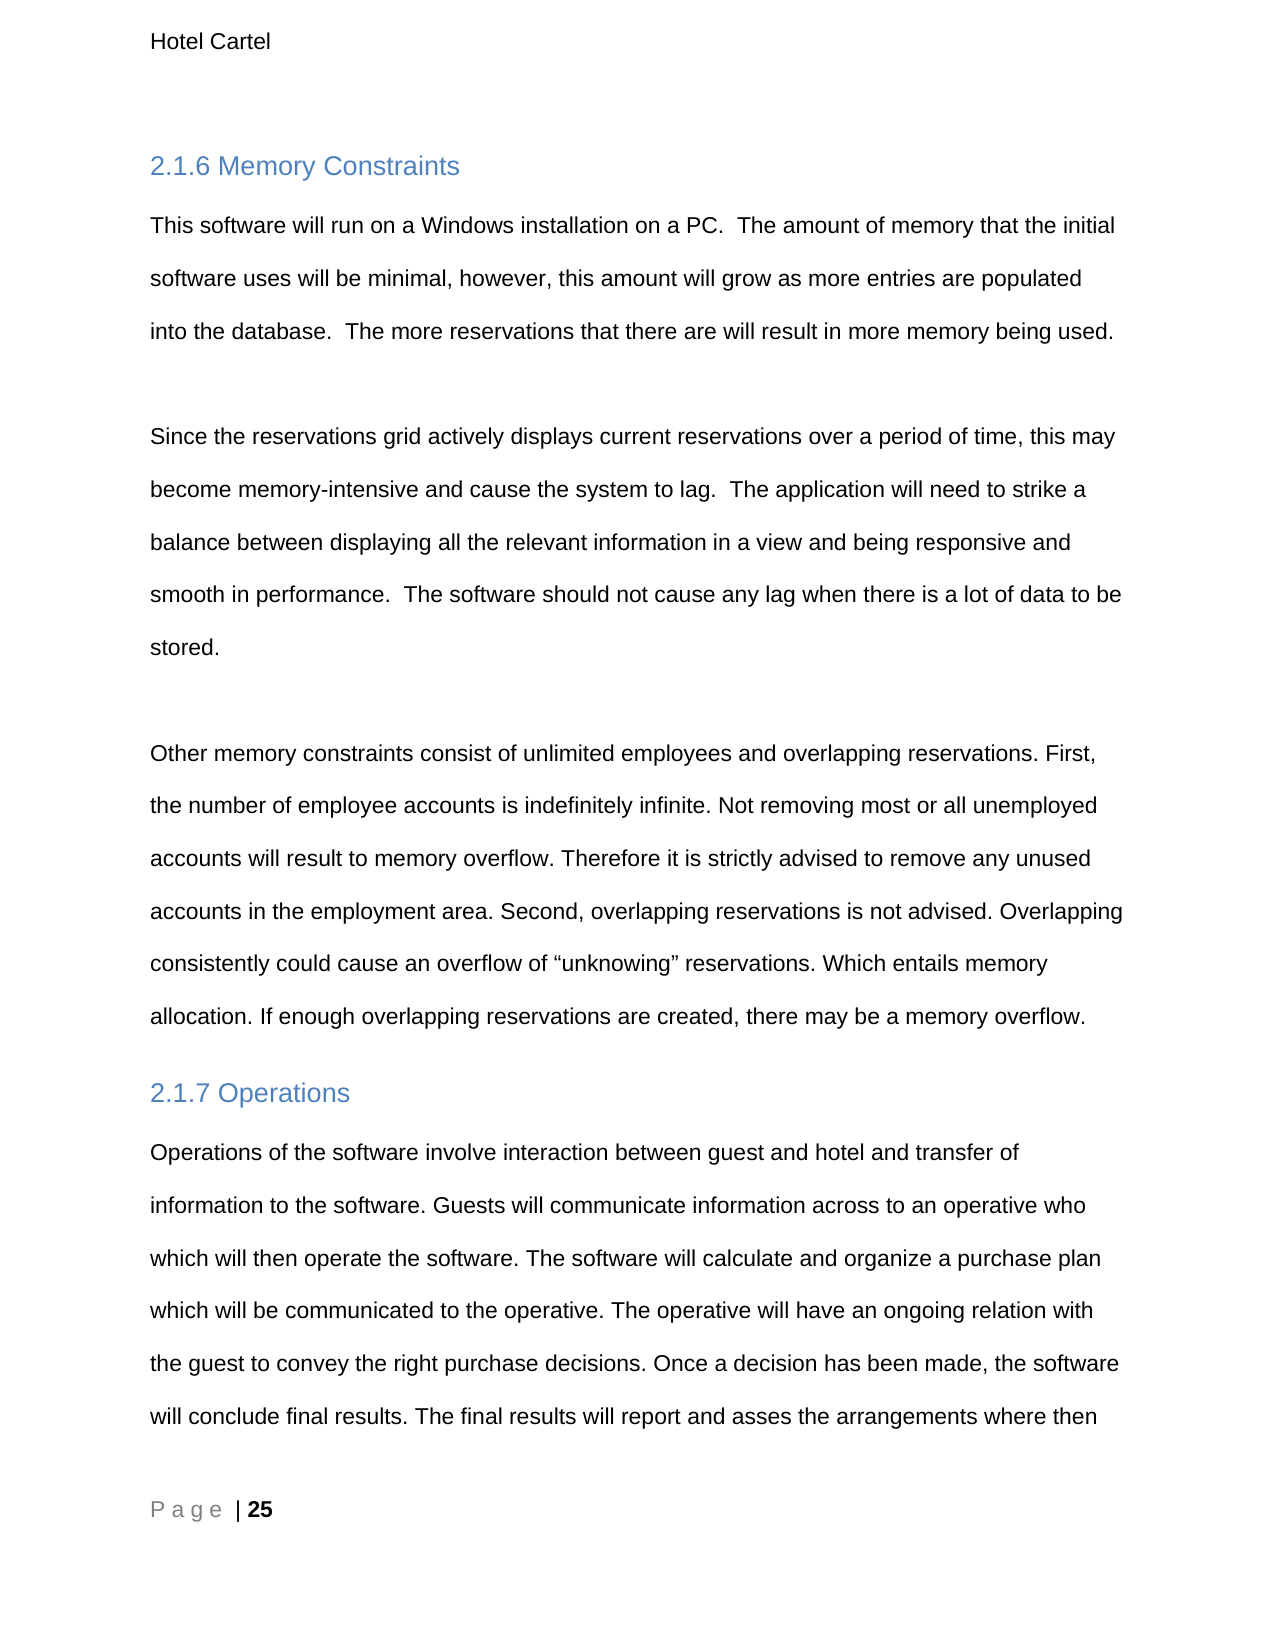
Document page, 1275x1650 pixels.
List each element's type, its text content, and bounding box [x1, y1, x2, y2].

subtitle 2.1.6 Memory Constraints [150, 150, 1125, 181]
text This software will run on a Windows installation on a PC. The amount of memory that the initial software uses will be minimal, however, this amount will grow as more entries are populated into the database. The more reservations that there are will result in more memory being used. [150, 212, 1125, 344]
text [150, 1139, 1125, 1429]
subtitle 2.1.7 Operations [150, 1077, 1125, 1108]
text Other memory constraints consist of unlimited employees and overlapping reservations. First, the number of employee accounts is indefinitely infinite. Not removing most or all unemployed accounts will result to memory overflow. Therefore it is strictly advised to remove any unused accounts in the employment area. Second, overlapping reservations is not advised. Overlapping consistently could cause an overflow of “unknowing” reservations. Which entails memory allocation. If enough overlapping reservations are created, there may be a memory overflow. [150, 739, 1125, 1029]
text Since the reservations grid actively displays current reservations over a period of time, this may become memory-intensive and cause the system to lag. The application will need to strike a balance between displaying all the relevant information in a view and being responsive and smooth in performance. The software should not cause any lag when there is a lot of data to be stored. [150, 423, 1125, 661]
